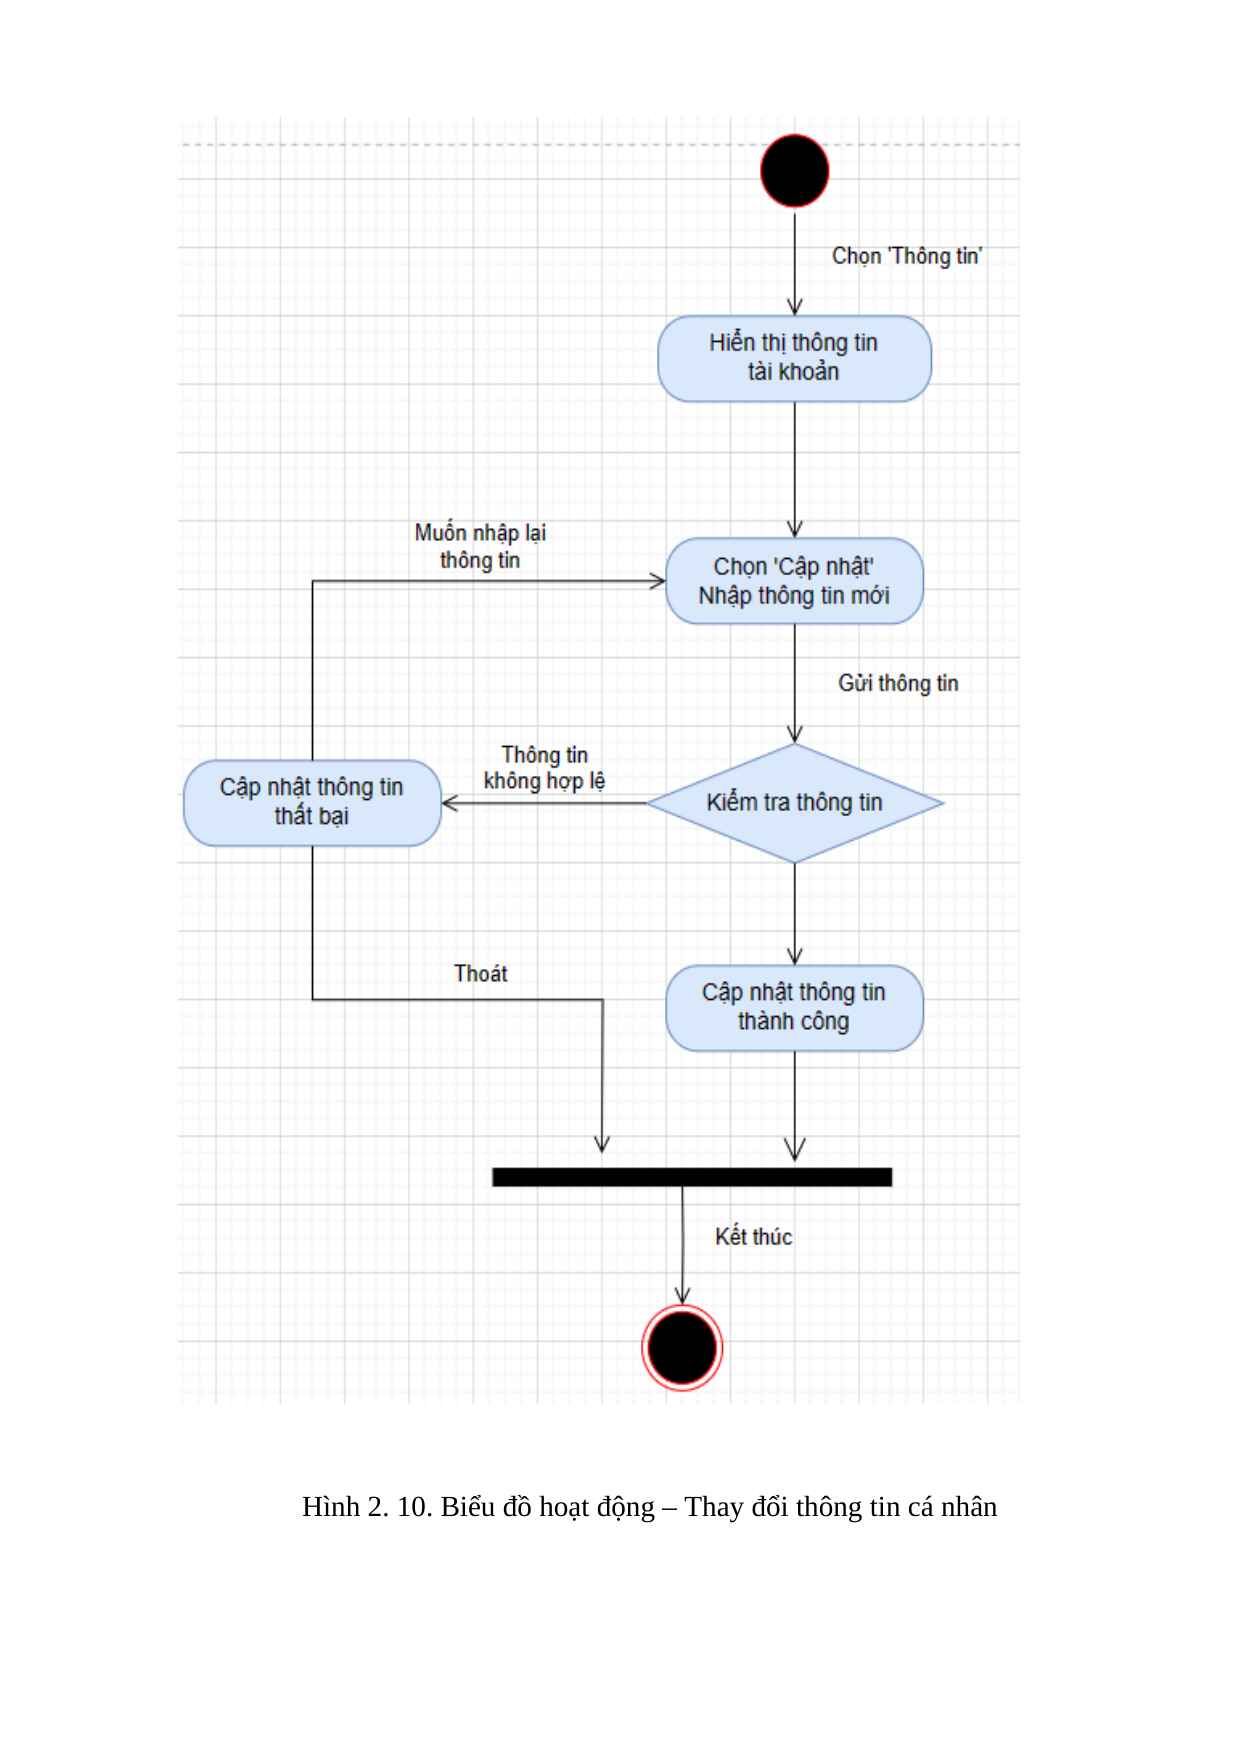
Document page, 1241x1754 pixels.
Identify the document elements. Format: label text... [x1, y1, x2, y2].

picture [177, 117, 1021, 1404]
text Hình 2. 10. Biểu đồ hoạt động – Thay đổi thông tin cá nhân [177, 1489, 1122, 1523]
